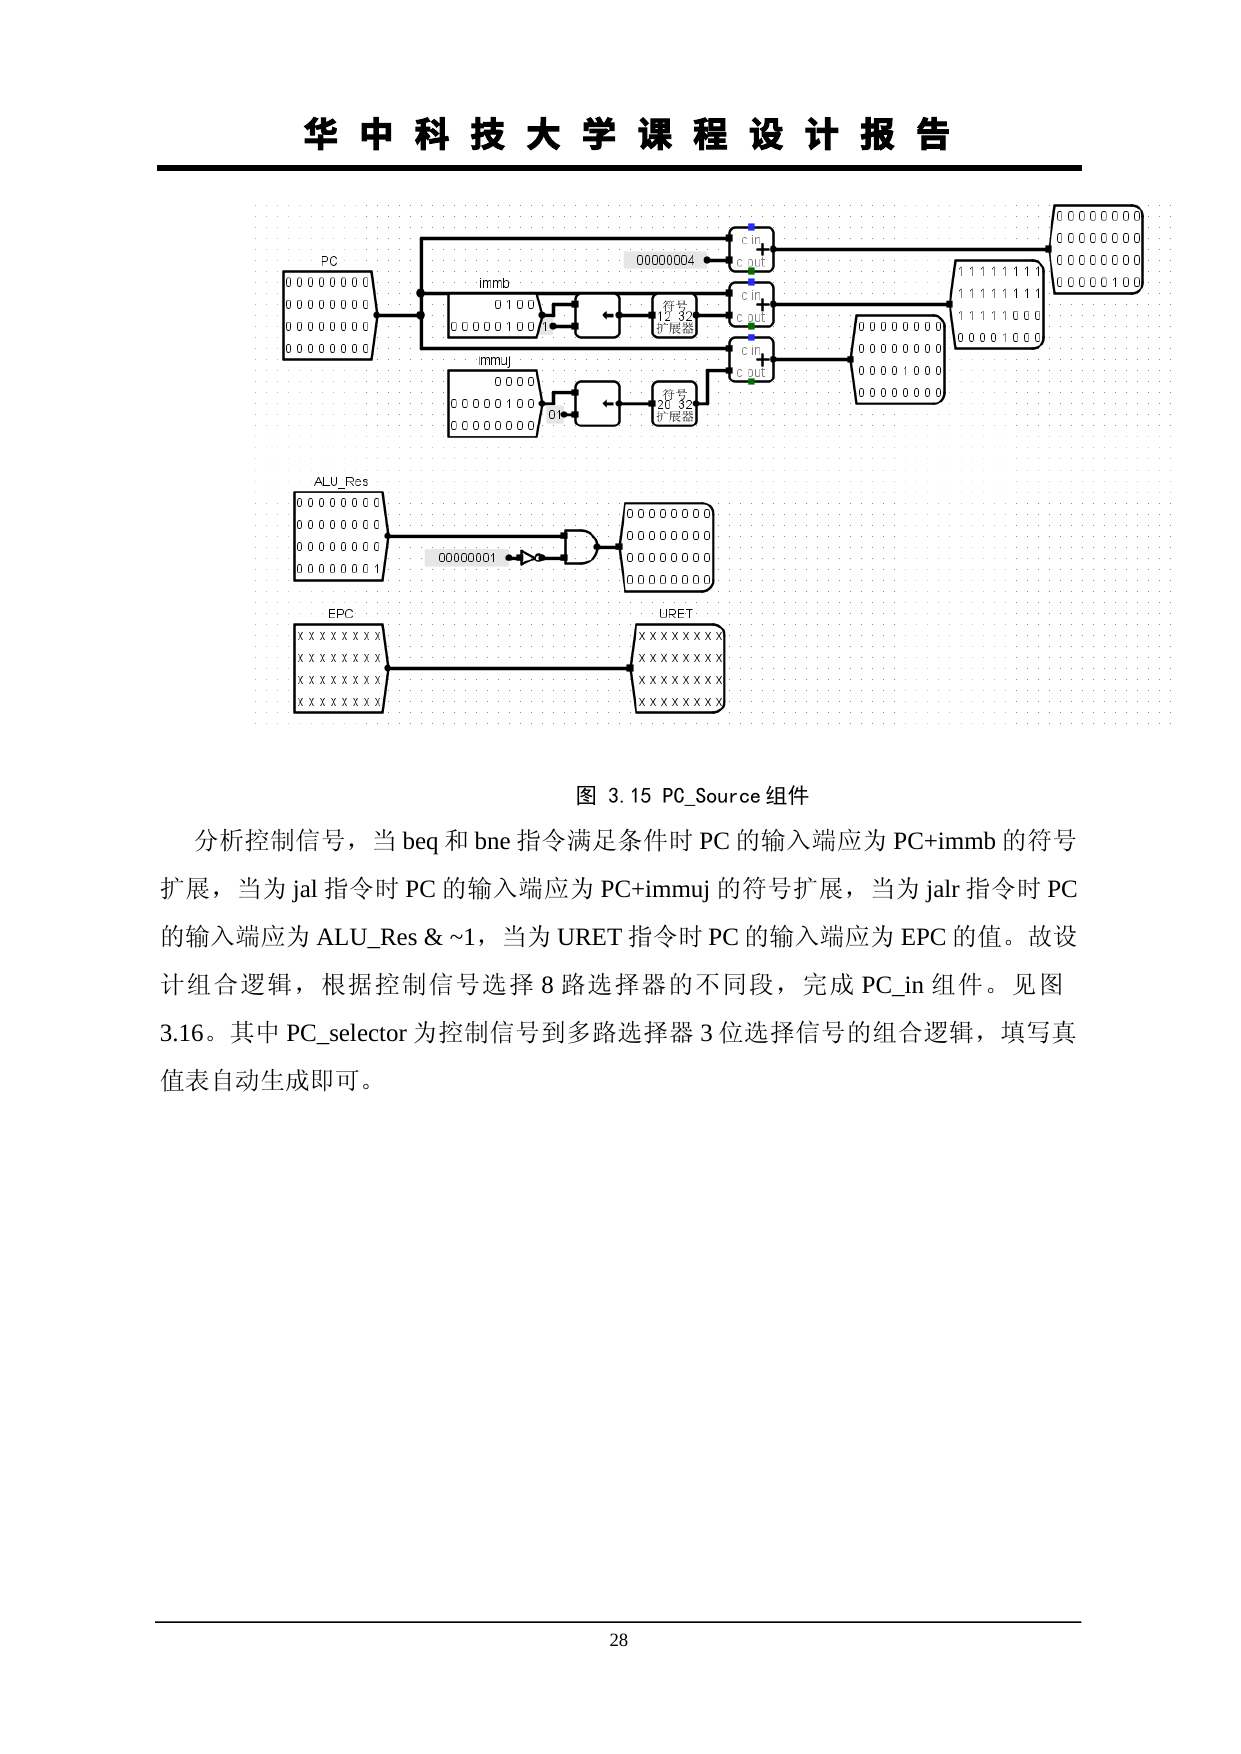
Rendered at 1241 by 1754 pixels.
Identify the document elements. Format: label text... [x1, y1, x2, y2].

picture [255, 198, 1174, 731]
